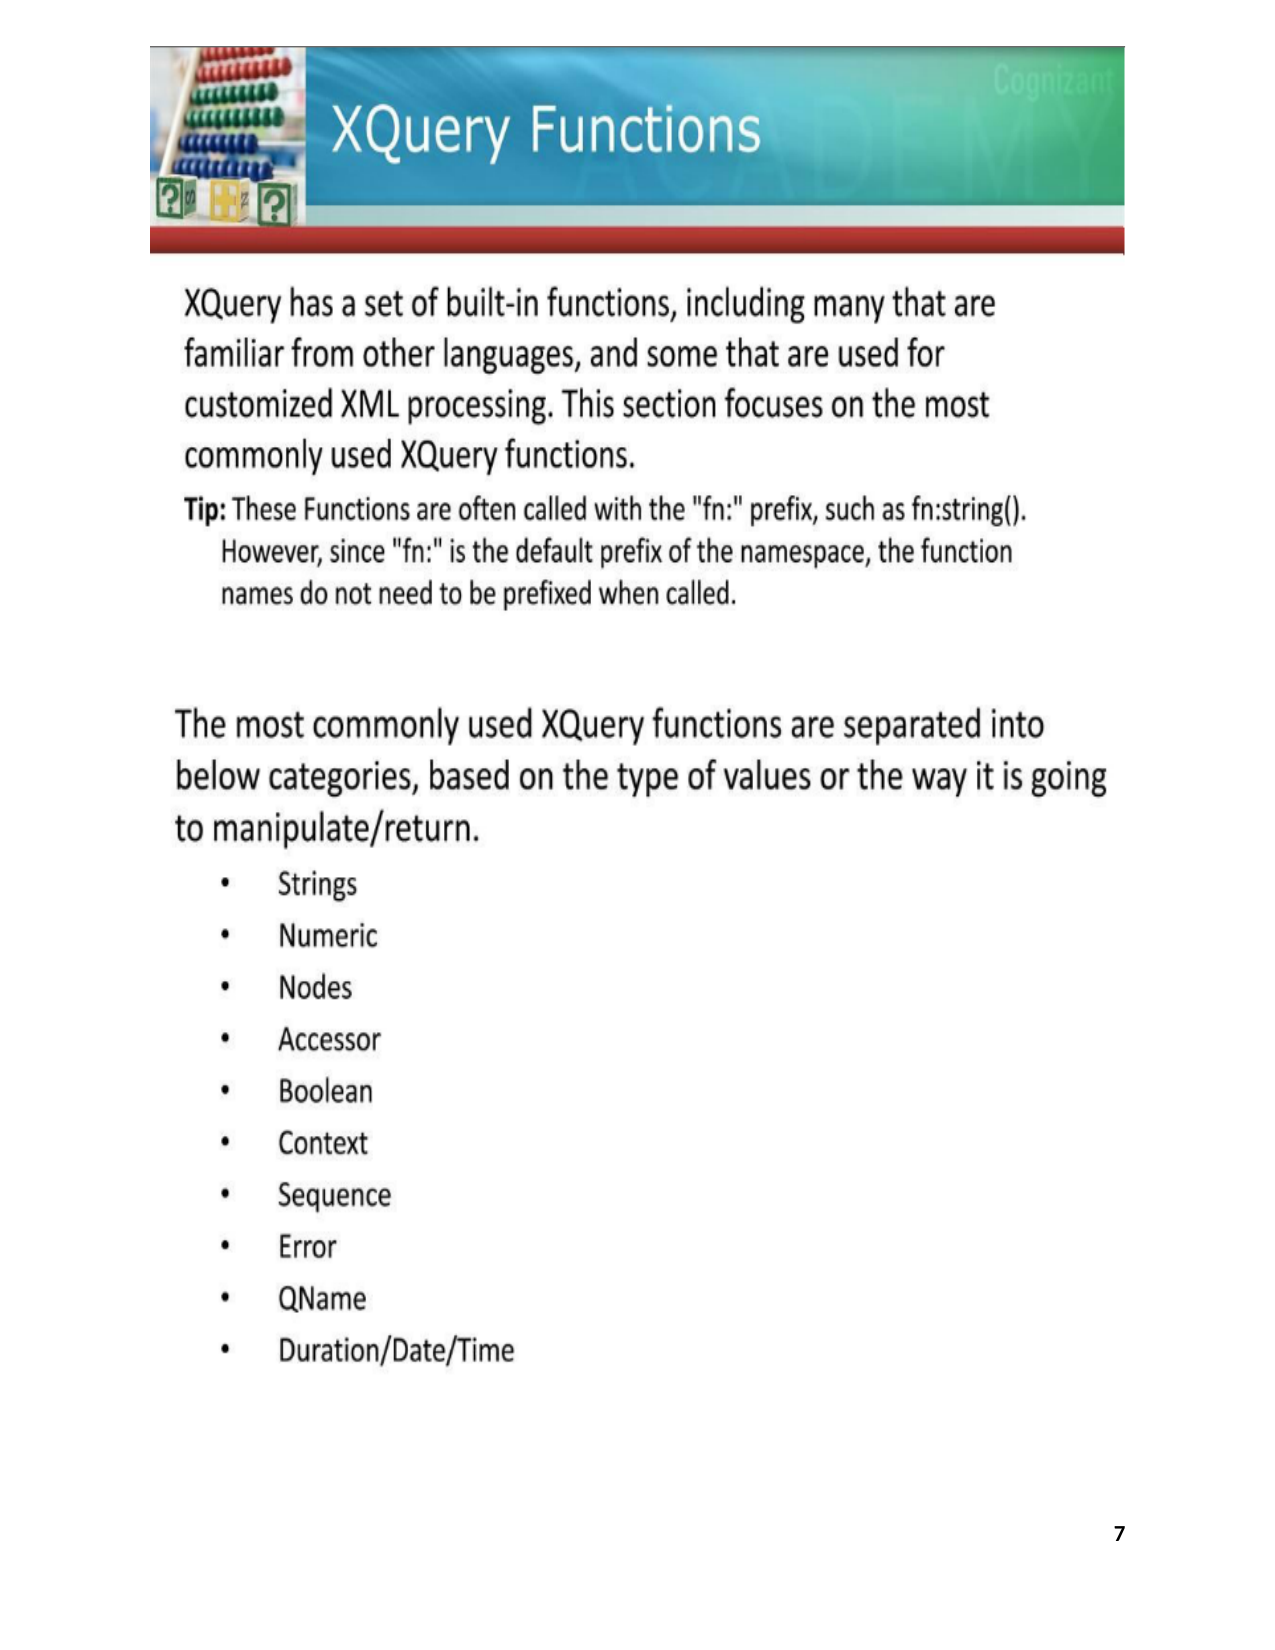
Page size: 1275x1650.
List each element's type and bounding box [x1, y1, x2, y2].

picture [150, 46, 1125, 616]
picture [150, 693, 1125, 1378]
